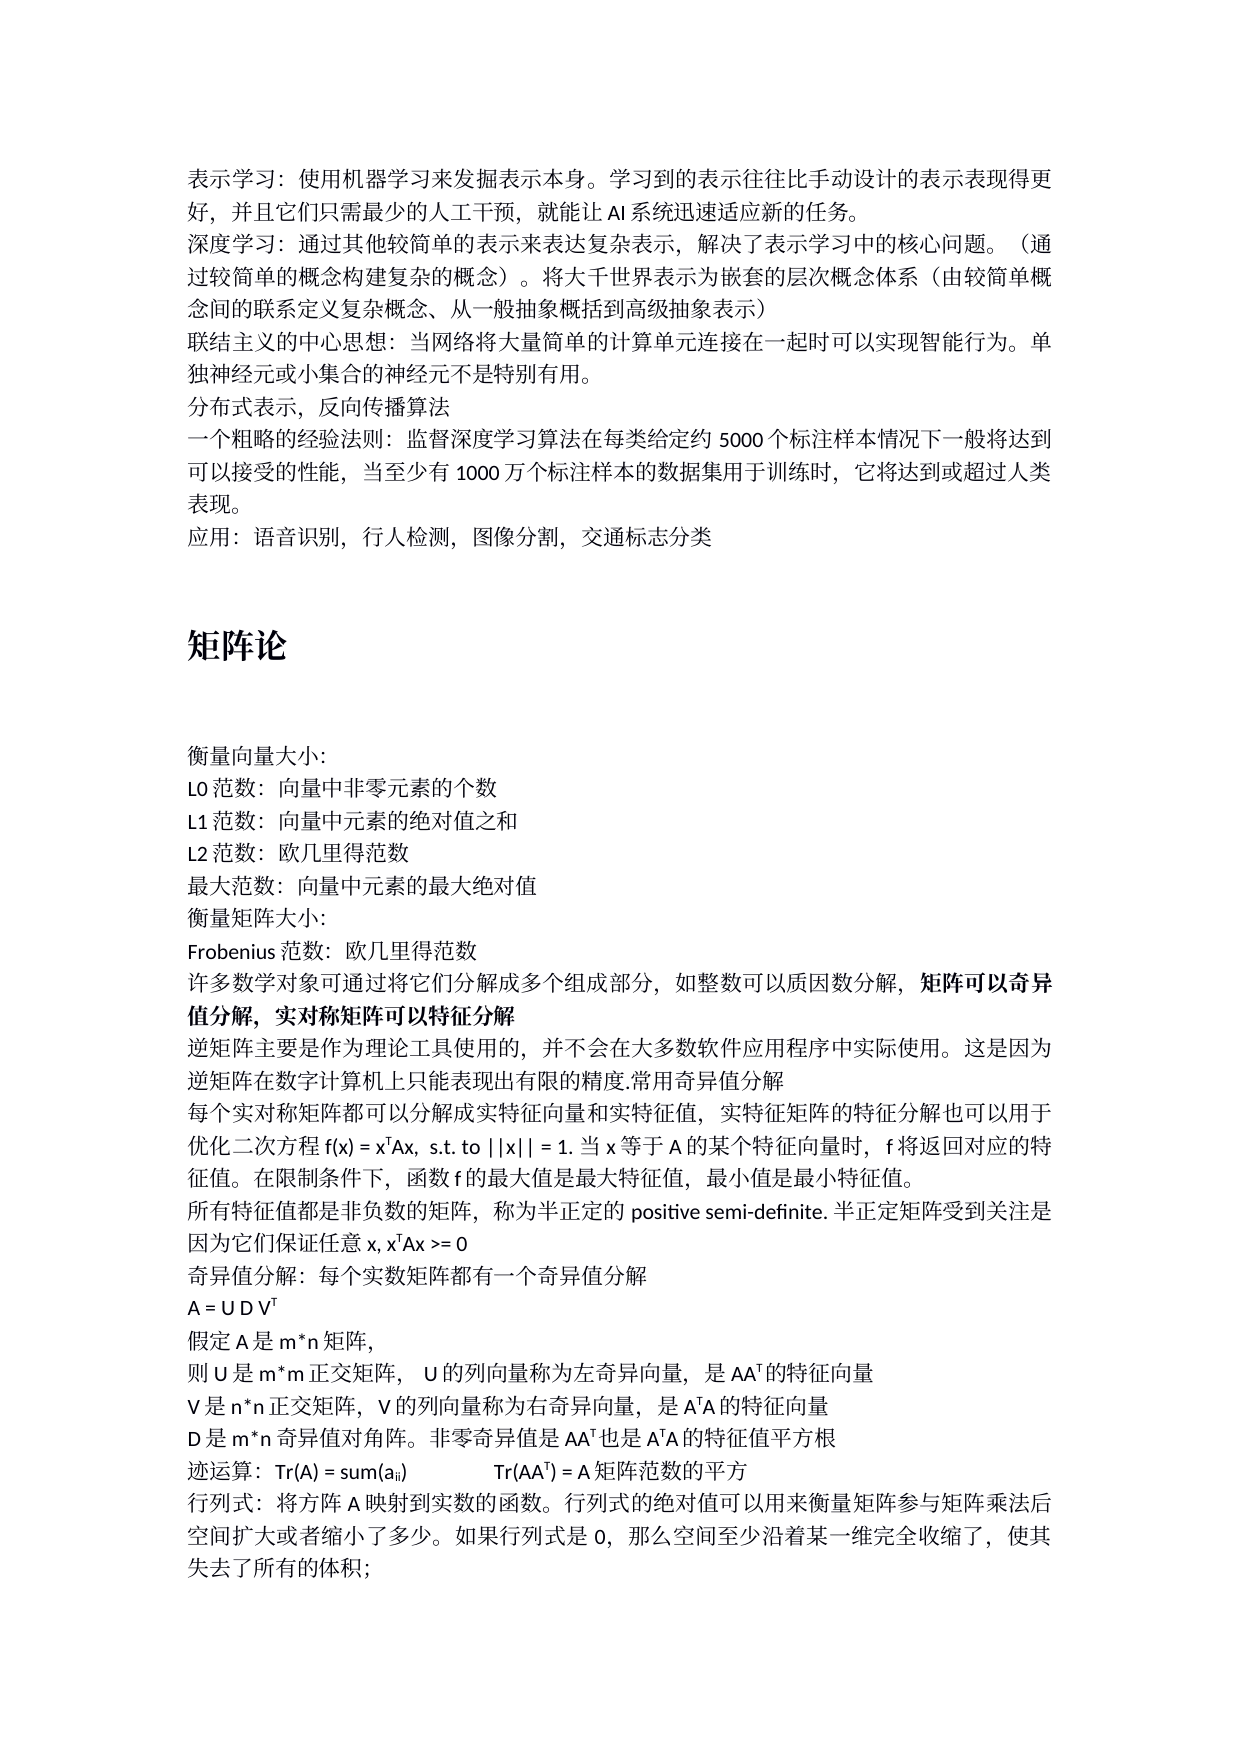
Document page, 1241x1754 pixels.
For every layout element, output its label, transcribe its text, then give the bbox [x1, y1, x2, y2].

text 所有特征值都是非负数的矩阵，称为半正定的positive semi-definite. 半正定矩阵受到关注是因为它们保证任意x, xTAx >= 0 [187, 1193, 1053, 1258]
text 表示学习：使用机器学习来发掘表示本身。学习到的表示往往比手动设计的表示表现得更好，并且它们只需最少的人工干预，就能让AI系统迅速适应新的任务。 [187, 162, 1053, 227]
text 则U是m*m正交矩阵， U的列向量称为左奇异向量，是AAT的特征向量 [187, 1356, 1053, 1388]
text 一个粗略的经验法则：监督深度学习算法在每类给定约5000个标注样本情况下一般将达到可以接受的性能，当至少有1000万个标注样本的数据集用于训练时，它将达到或超过人类表现。 [187, 422, 1053, 519]
text Frobenius范数：欧几里得范数 [187, 933, 1053, 966]
text 分布式表示，反向传播算法 [187, 389, 1053, 422]
text V是n*n正交矩阵，V的列向量称为右奇异向量，是ATA的特征向量 [187, 1388, 1053, 1421]
text 深度学习：通过其他较简单的表示来表达复杂表示，解决了表示学习中的核心问题。（通过较简单的概念构建复杂的概念）。将大千世界表示为嵌套的层次概念体系（由较简单概念间的联系定义复杂概念、从一般抽象概括到高级抽象表示） [187, 227, 1053, 324]
text 行列式：将方阵A映射到实数的函数。行列式的绝对值可以用来衡量矩阵参与矩阵乘法后空间扩大或者缩小了多少。如果行列式是0，那么空间至少沿着某一维完全收缩了，使其失去了所有的体积； [187, 1486, 1053, 1583]
text 逆矩阵主要是作为理论工具使用的，并不会在大多数软件应用程序中实际使用。这是因为逆矩阵在数字计算机上只能表现出有限的精度.常用奇异值分解 [187, 1031, 1053, 1096]
text 衡量矩阵大小： [187, 901, 1053, 933]
text 衡量向量大小： [187, 738, 1053, 771]
subtitle 矩阵论 [187, 612, 1053, 677]
text 最大范数：向量中元素的最大绝对值 [187, 868, 1053, 901]
text 联结主义的中心思想：当网络将大量简单的计算单元连接在一起时可以实现智能行为。单独神经元或小集合的神经元不是特别有用。 [187, 324, 1053, 389]
text D是m*n奇异值对角阵。非零奇异值是AAT也是ATA的特征值平方根 [187, 1421, 1053, 1453]
text L1范数：向量中元素的绝对值之和 [187, 803, 1053, 836]
text 许多数学对象可通过将它们分解成多个组成部分，如整数可以质因数分解，矩阵可以奇异值分解，实对称矩阵可以特征分解 [187, 966, 1053, 1031]
text L0范数：向量中非零元素的个数 [187, 771, 1053, 803]
text 应用：语音识别，行人检测，图像分割，交通标志分类 [187, 519, 1053, 552]
text 每个实对称矩阵都可以分解成实特征向量和实特征值，实特征矩阵的特征分解也可以用于优化二次方程f(x) = xTAx, s.t. to ||x|| = 1. 当x等于A的某个特征向量时，f将返回对应的特征值。在限制条件下，函数f的最大值是最大特征值，最小值是最小特征值。 [187, 1096, 1053, 1193]
text 假定A是m*n矩阵， [187, 1323, 1053, 1356]
text L2范数：欧几里得范数 [187, 836, 1053, 868]
text 奇异值分解：每个实数矩阵都有一个奇异值分解 [187, 1258, 1053, 1291]
text 迹运算：Tr(A) = sum(aii) Tr(AAT) = A矩阵范数的平方 [187, 1453, 1053, 1486]
text A = U D VT [187, 1291, 1053, 1323]
